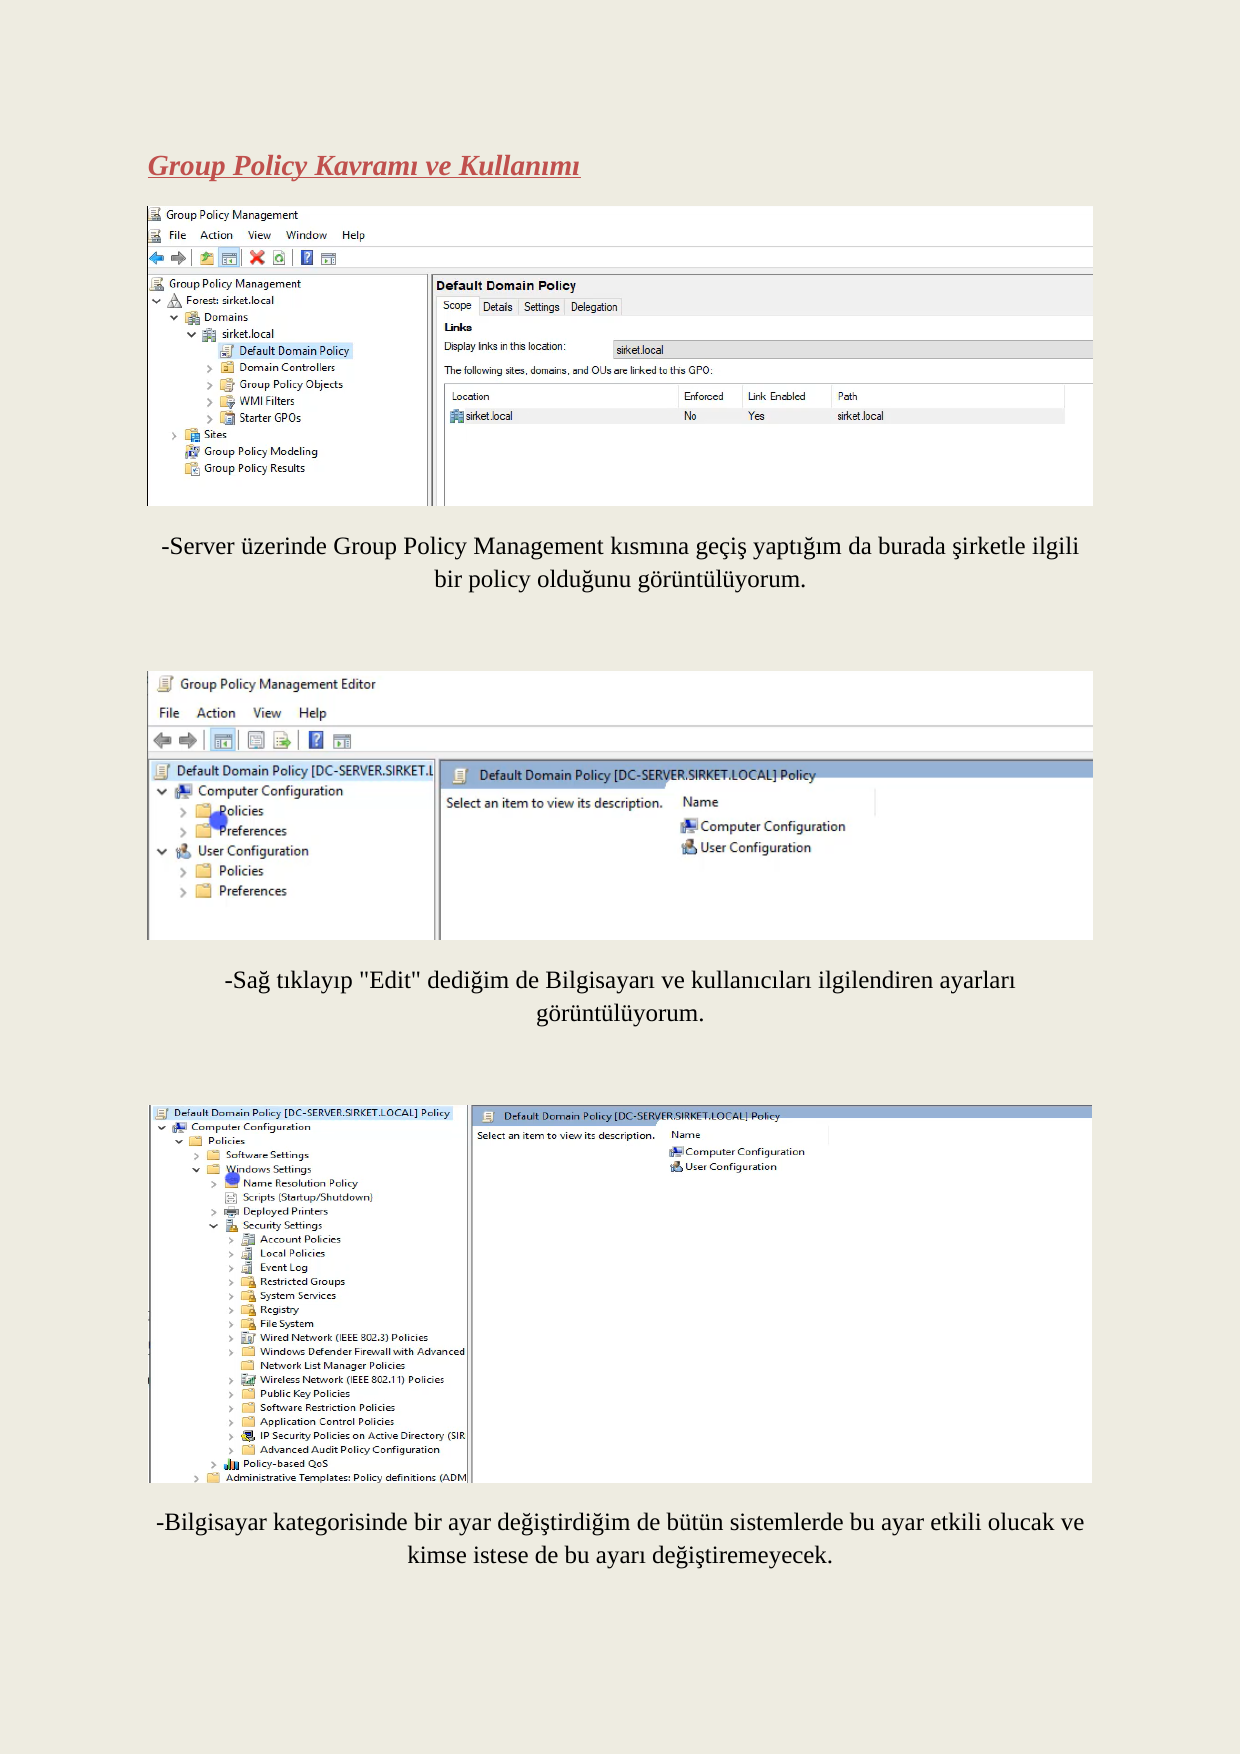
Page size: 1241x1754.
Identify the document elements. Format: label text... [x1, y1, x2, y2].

text -Server üzerinde Group Policy Management kısmına geçiş yaptığım da burada şirketle ilgili bir policy olduğunu görüntülüyorum. [148, 531, 1093, 593]
picture [147, 671, 1093, 940]
text -Sağ tıklayıp "Edit" dediğim de Bilgisayarı ve kullanıcıları ilgilendiren ayarları görüntülüyorum. [148, 965, 1093, 1027]
picture [148, 1105, 1092, 1483]
text Group Policy Kavramı ve Kullanımı [148, 148, 1093, 181]
text -Bilgisayar kategorisinde bir ayar değiştirdiğim de bütün sistemlerde bu ayar etkili olucak ve kimse istese de bu ayarı değiştiremeyecek. [148, 1507, 1093, 1569]
picture [147, 206, 1093, 506]
